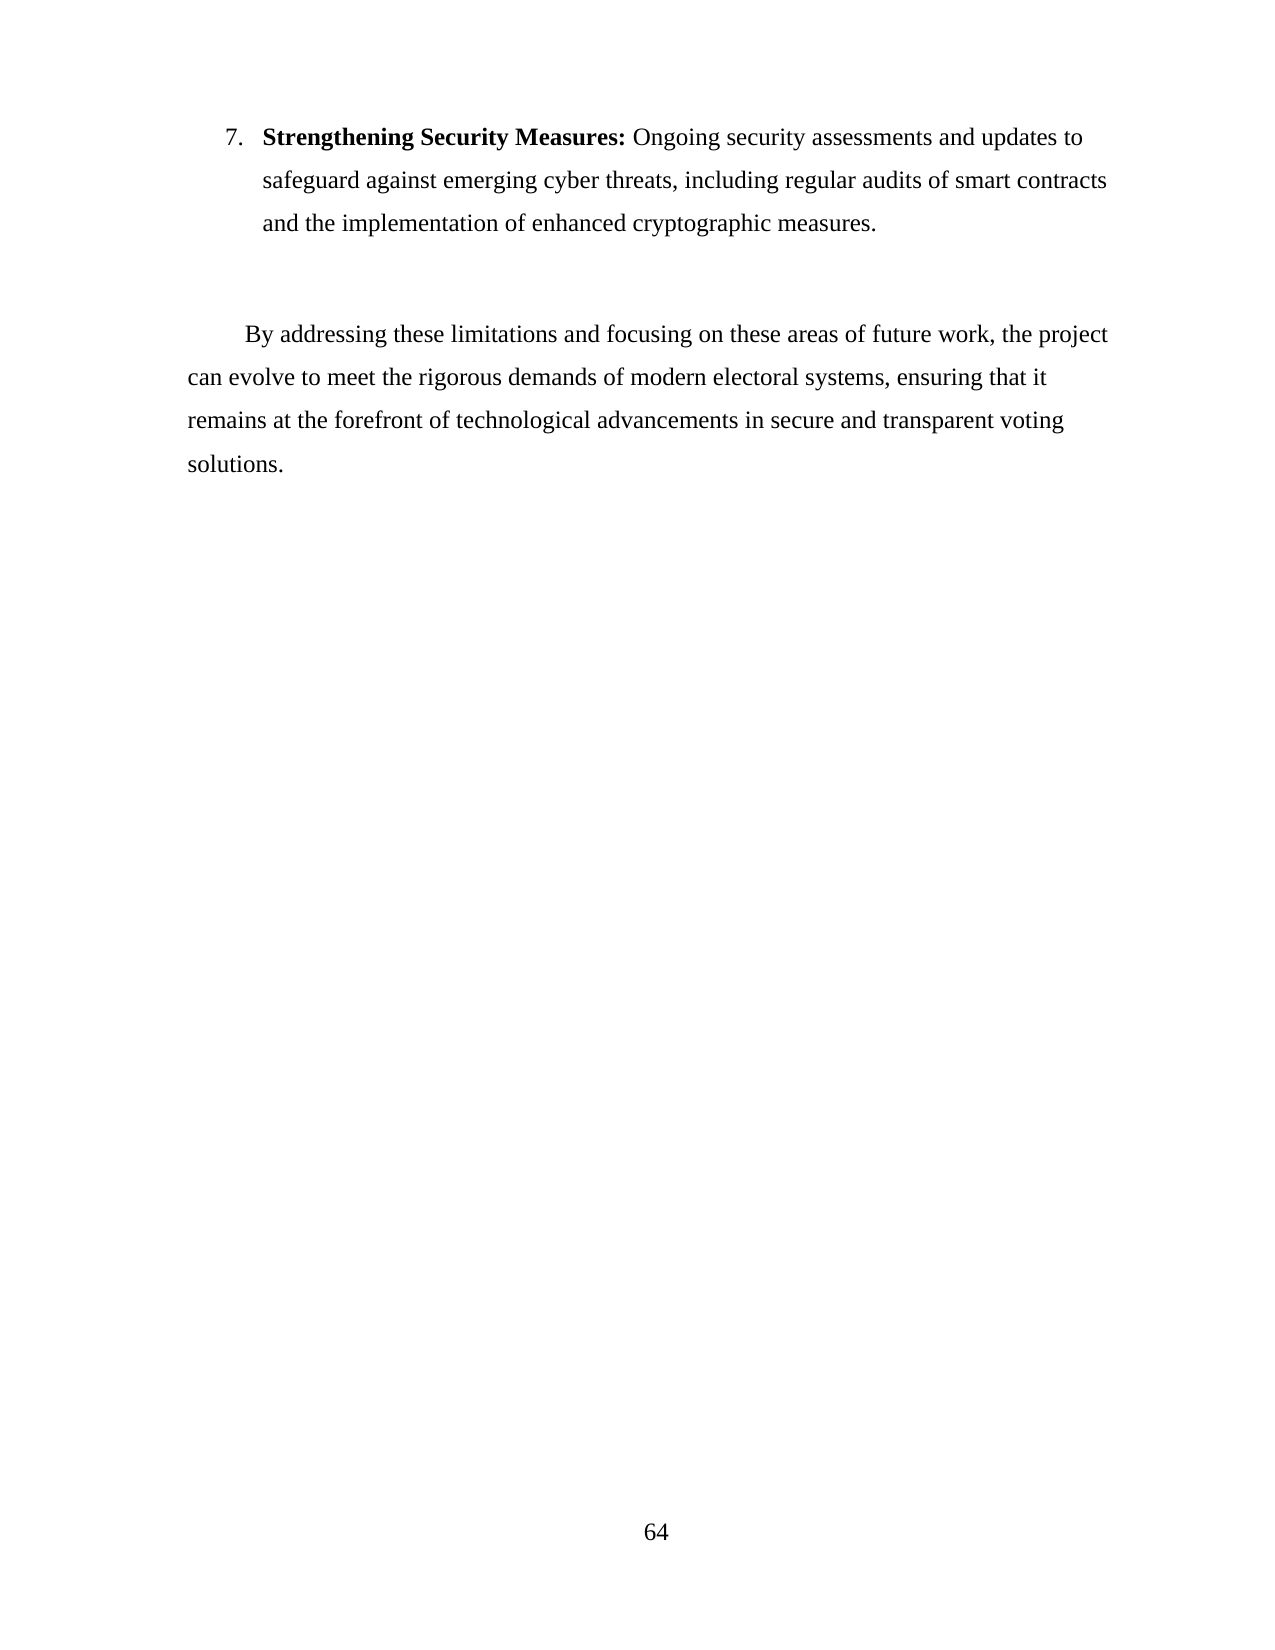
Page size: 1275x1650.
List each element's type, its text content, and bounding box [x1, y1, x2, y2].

text By addressing these limitations and focusing on these areas of future work, the project can evolve to meet the rigorous demands of modern electoral systems, ensuring that it remains at the forefront of technological advancements in secure and transparent voting solutions. [187, 319, 1125, 477]
list Strengthening Security Measures: Ongoing security assessments and updates to safeguard against emerging cyber threats, including regular audits of smart contracts and the implementation of enhanced cryptographic measures. [225, 122, 1125, 237]
